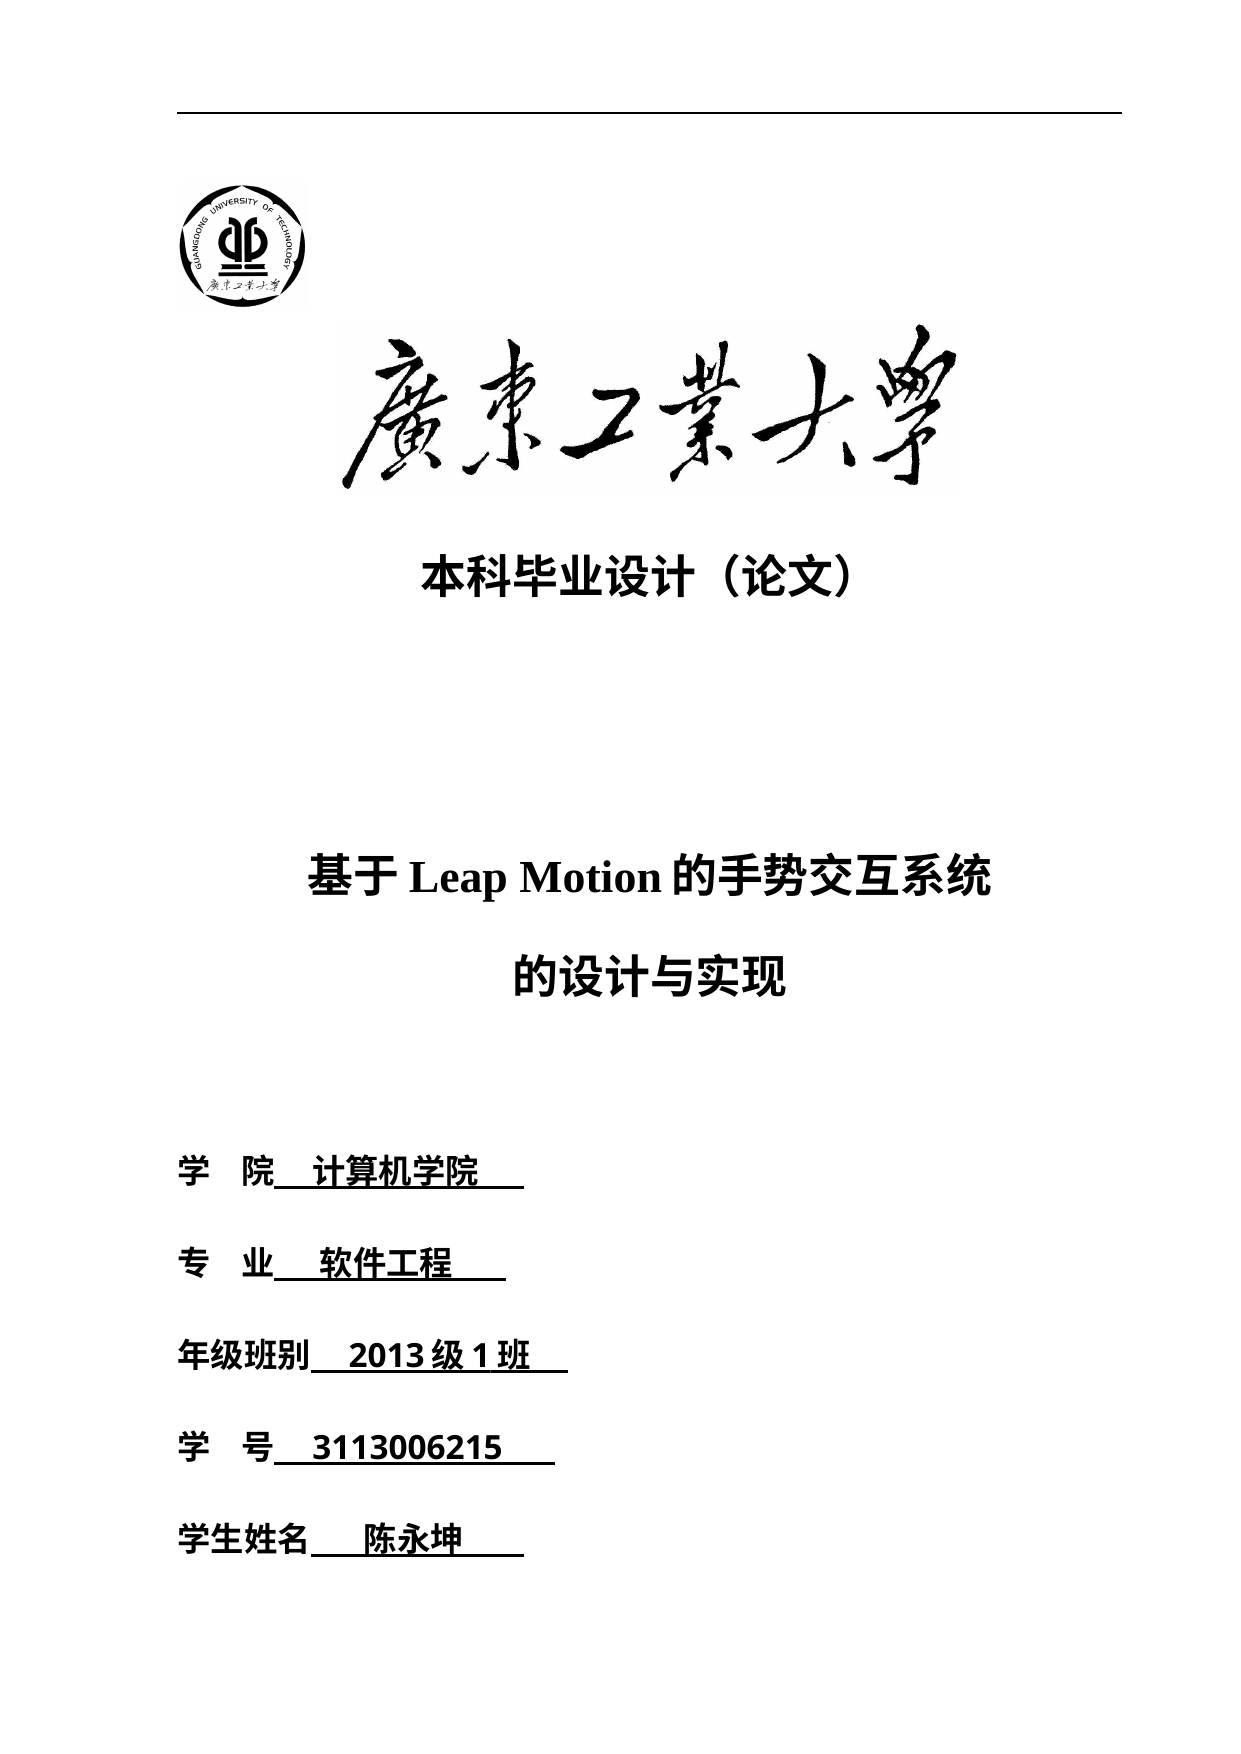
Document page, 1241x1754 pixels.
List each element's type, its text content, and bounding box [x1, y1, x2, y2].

picture [177, 182, 308, 311]
text 学 院 计算机学院 [177, 1135, 1122, 1203]
text 基于Leap Motion的手势交互系统 [177, 839, 1122, 907]
text 学生姓名 陈永坤 [177, 1503, 1122, 1571]
picture [338, 321, 962, 497]
text 的设计与实现 [177, 940, 1122, 1008]
text 年级班别 2013级1班 [177, 1319, 1122, 1387]
text 学 号 3113006215 [177, 1411, 1122, 1479]
text 本科毕业设计（论文） [177, 540, 1122, 608]
text 专 业 软件工程 [177, 1227, 1122, 1295]
